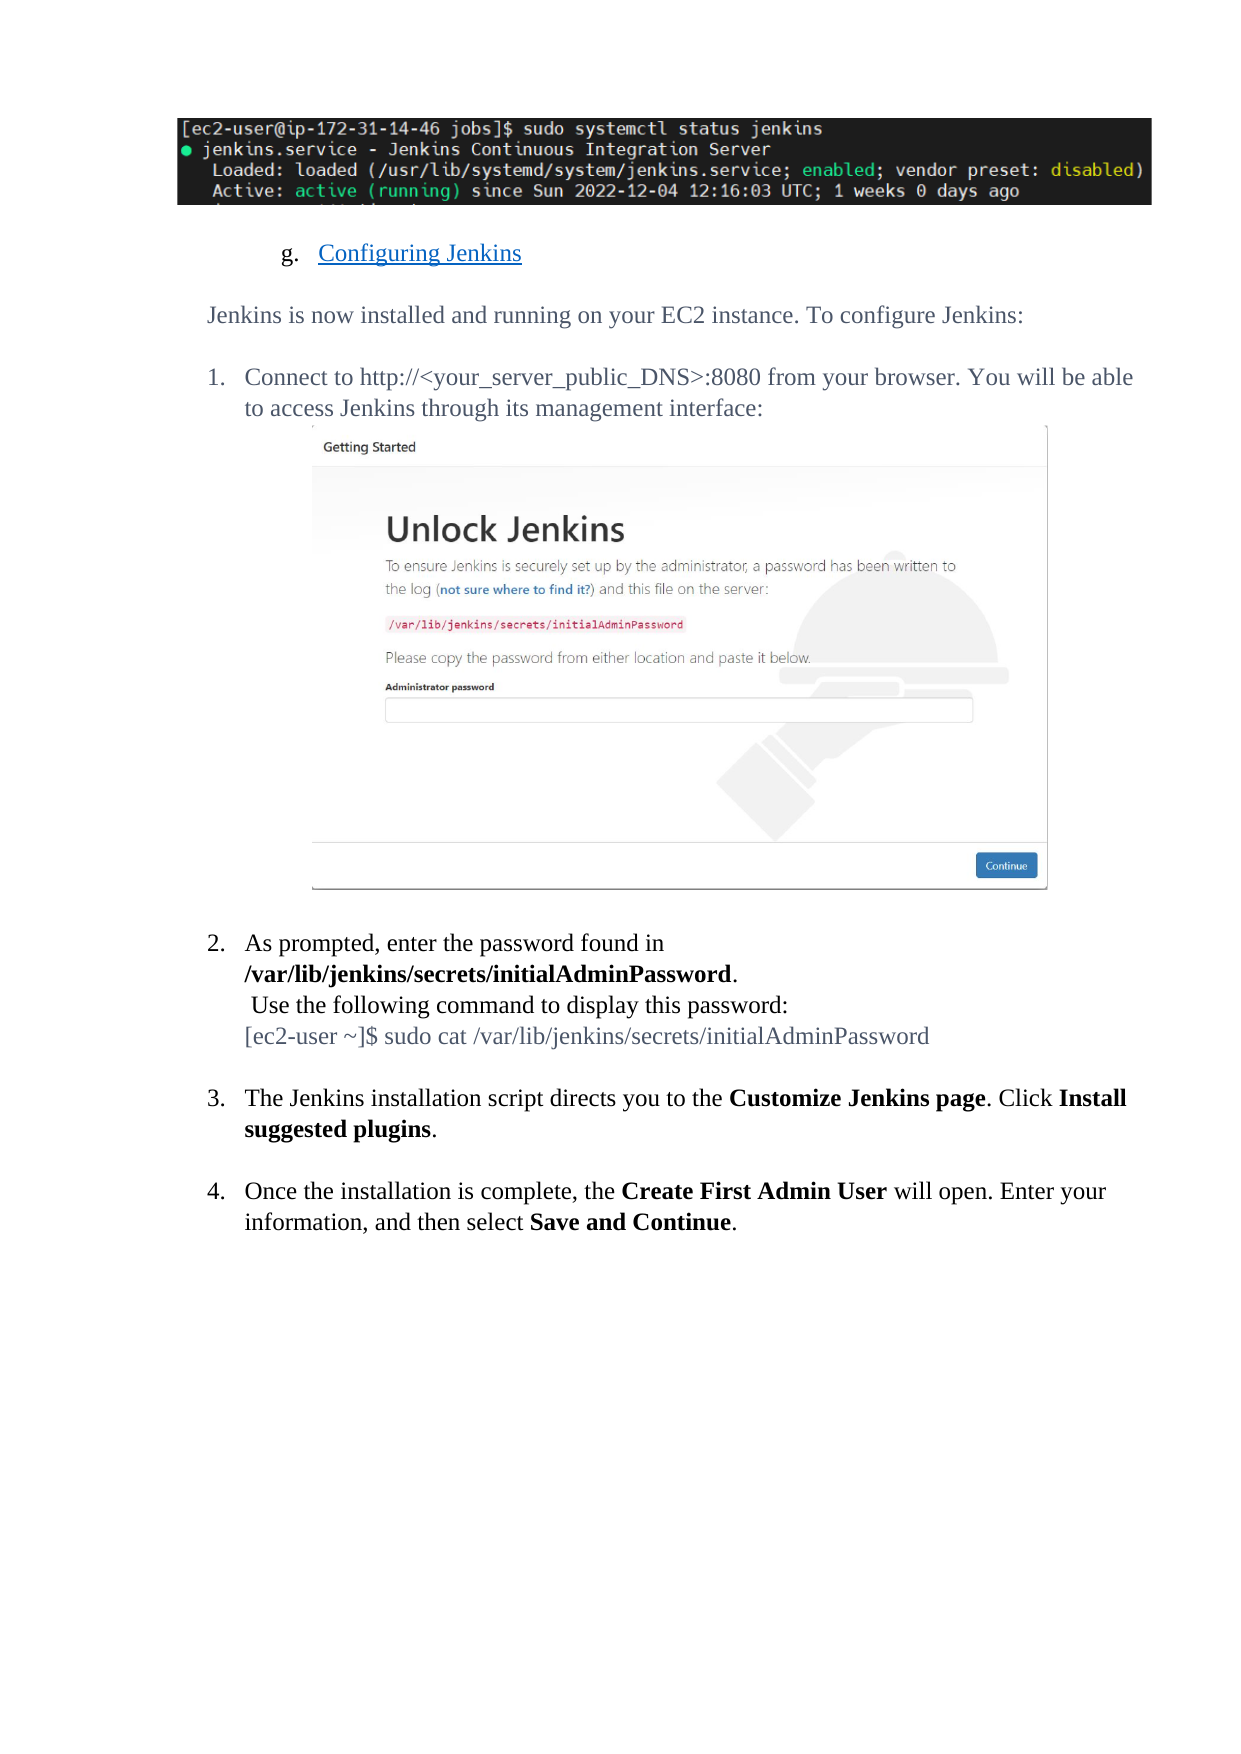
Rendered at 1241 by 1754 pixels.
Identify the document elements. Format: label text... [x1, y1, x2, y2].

list As prompted, enter the password found in /var/lib/jenkins/secrets/initialAdminPassword. [207, 928, 1152, 988]
list [ec2-user ~]$ sudo cat /var/lib/jenkins/secrets/initialAdminPassword [207, 1021, 1152, 1050]
picture [309, 424, 1049, 890]
picture [177, 118, 1152, 205]
list Use the following command to display this password: [207, 990, 1152, 1019]
list Once the installation is complete, the Create First Admin User will open. Enter your information, and then select Save and Continue. [207, 1176, 1152, 1236]
list Configuring Jenkins [281, 238, 1152, 267]
list Jenkins is now installed and running on your EC2 instance. To configure Jenkins: [177, 300, 1152, 329]
list The Jenkins installation script directs you to the Customize Jenkins page. Click Install suggested plugins. [207, 1083, 1152, 1143]
list Connect to http://<your_server_public_DNS>:8080 from your browser. You will be able to access Jenkins through its management interface: [207, 362, 1152, 422]
